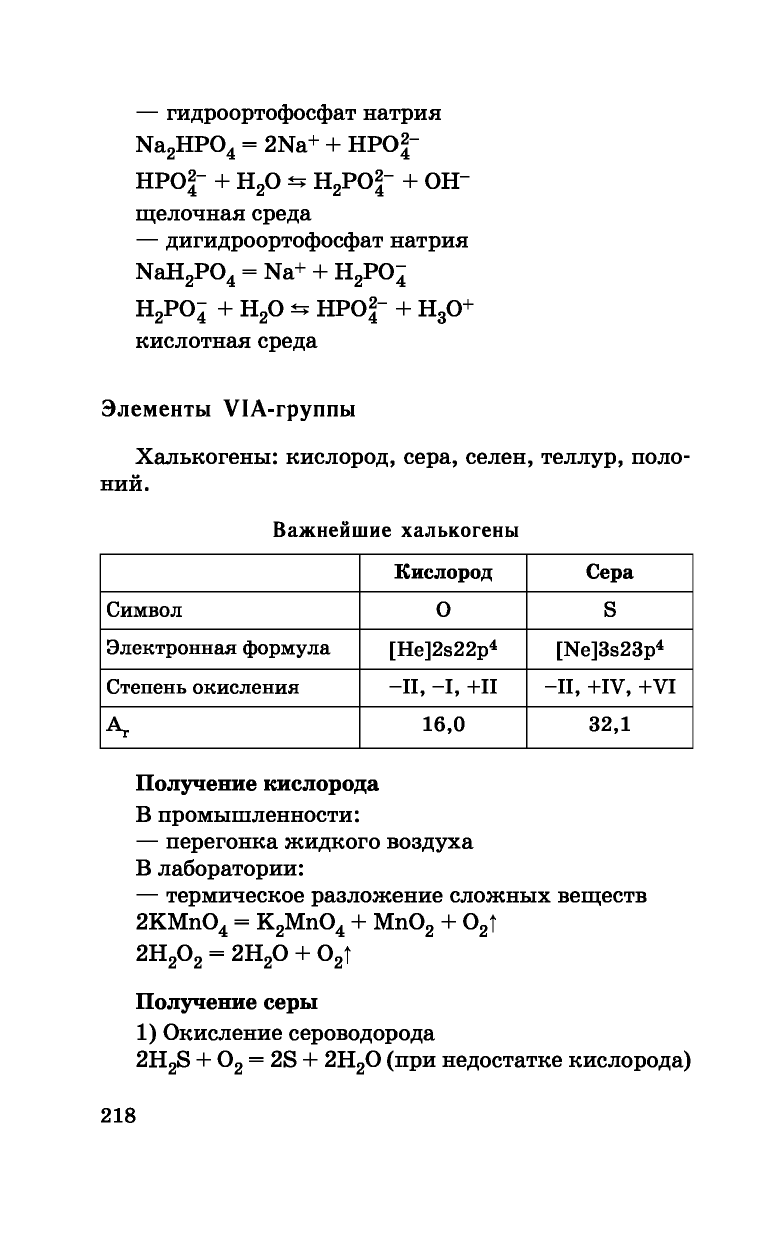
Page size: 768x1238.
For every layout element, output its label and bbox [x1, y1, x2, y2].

picture [99, 104, 694, 1123]
